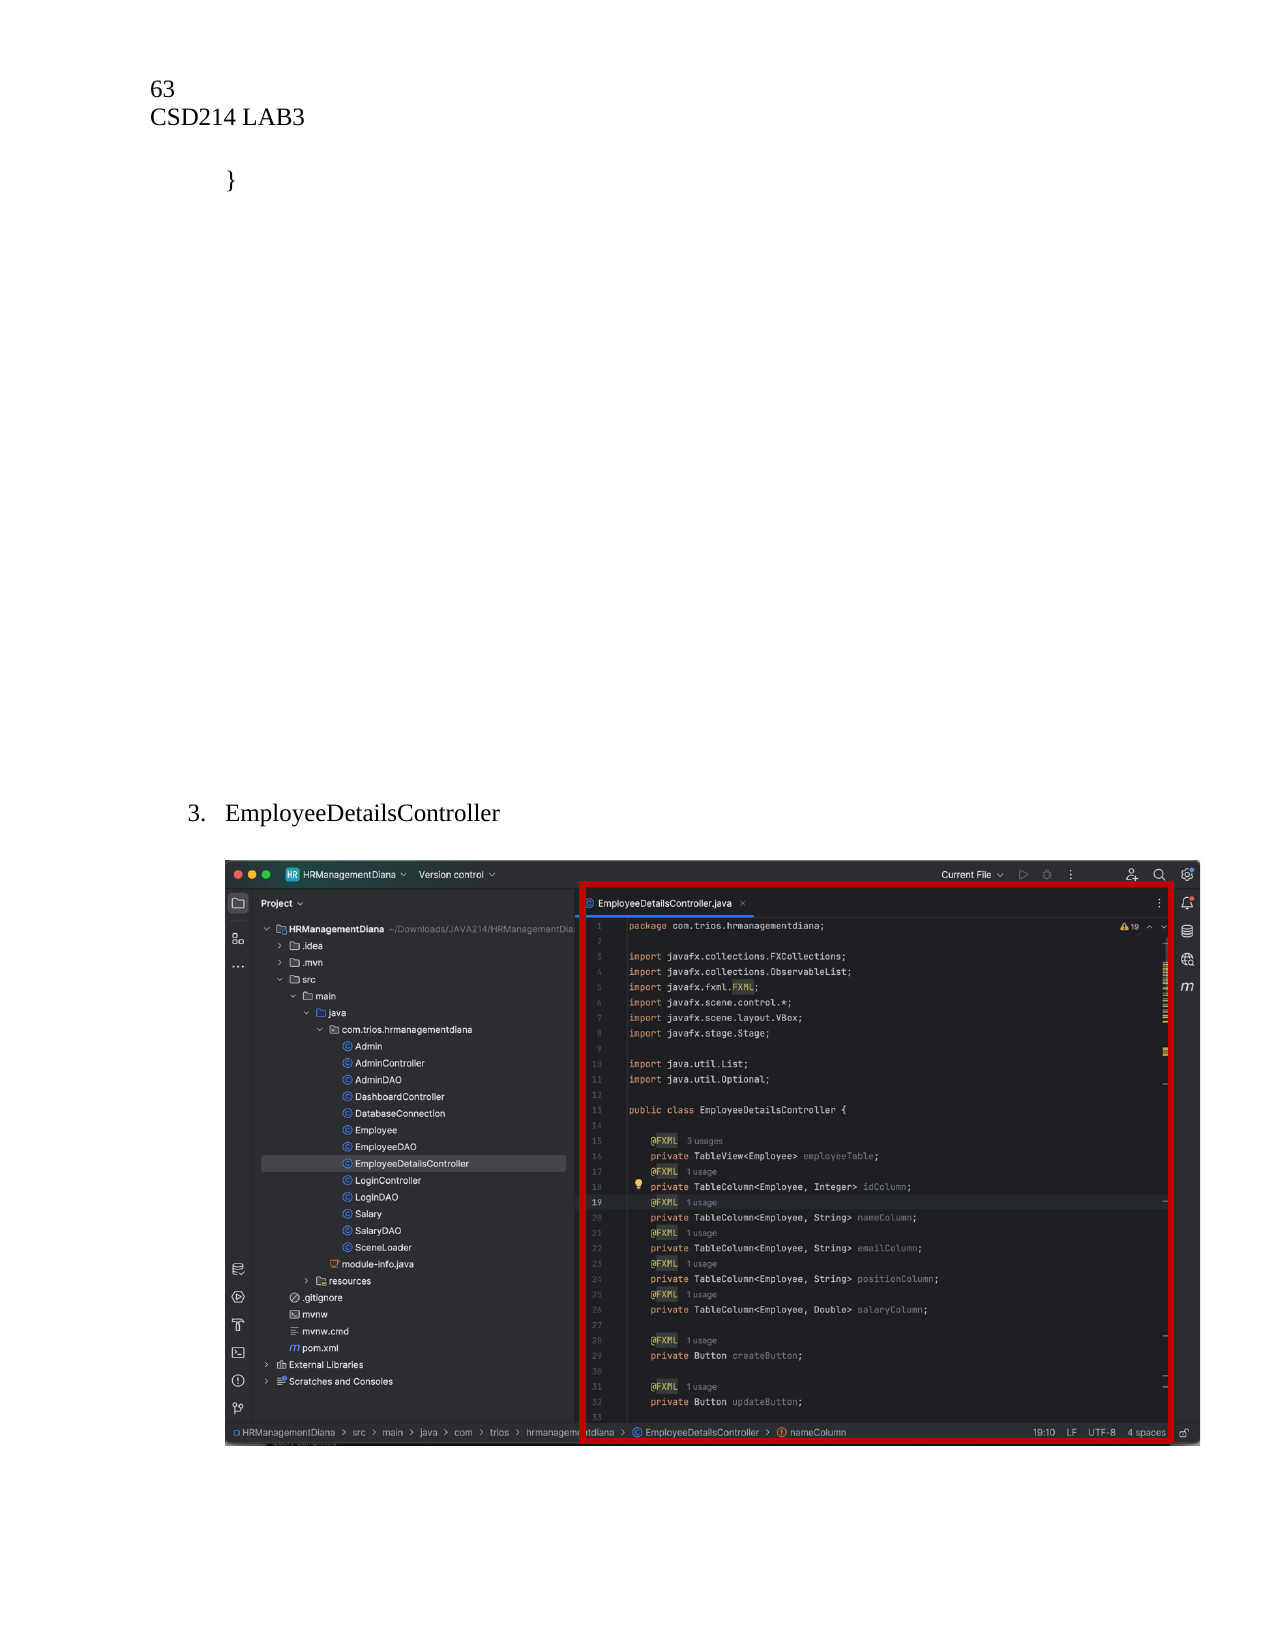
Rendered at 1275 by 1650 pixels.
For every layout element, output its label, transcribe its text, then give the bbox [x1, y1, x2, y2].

list } [225, 165, 1125, 194]
picture [225, 860, 1200, 1446]
